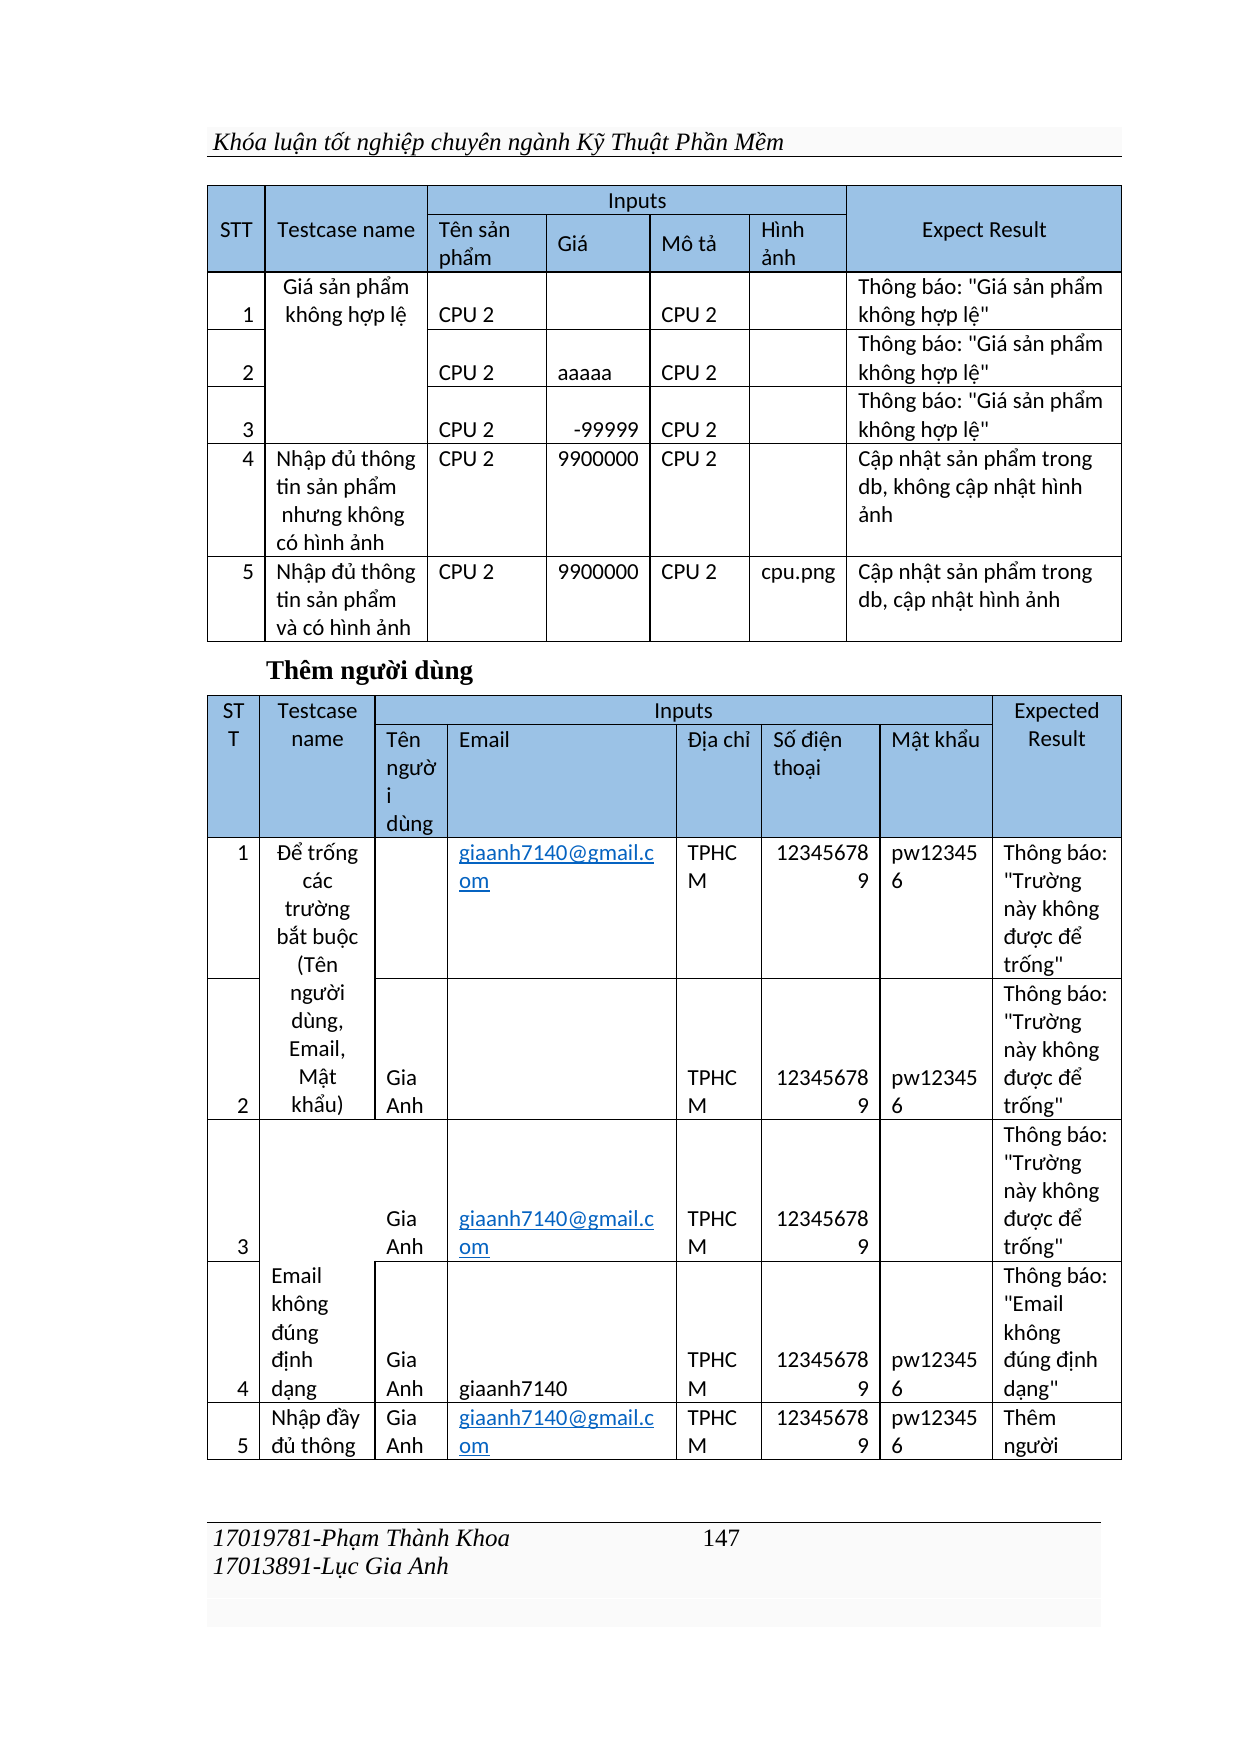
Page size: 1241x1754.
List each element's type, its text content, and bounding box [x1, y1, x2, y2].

table_cell Cập nhật sản phẩm trong db, cập nhật hình ảnh [847, 557, 1121, 641]
table_cell TPHCM [677, 1262, 761, 1402]
table_cell Giá [547, 215, 649, 271]
table_cell Thông báo: "Giá sản phẩm không hợp lệ" [847, 273, 1121, 328]
table_cell cpu.png [750, 557, 846, 641]
table_cell CPU 2 [428, 273, 546, 328]
table_cell 5 [208, 1403, 259, 1459]
table_cell Gia Anh [376, 1262, 447, 1402]
table_cell 1 [208, 273, 264, 328]
table_cell 2 [208, 330, 264, 386]
table_cell Thông báo: "Trường này không được để trống" [993, 1120, 1121, 1261]
table_cell CPU 2 [651, 444, 749, 556]
table_cell CPU 2 [651, 273, 749, 328]
table_header STT [208, 696, 259, 837]
table_cell -99999 [547, 387, 649, 443]
table_cell Mô tả [651, 215, 749, 271]
table_cell [881, 1120, 992, 1261]
table_cell pw123456 [881, 1262, 992, 1402]
table_cell 3 [208, 387, 264, 443]
table_cell TPHCM [677, 1403, 761, 1459]
table_header Inputs [376, 696, 992, 724]
table_cell Tên người dùng [376, 725, 447, 837]
table_cell Thông báo: "Giá sản phẩm không hợp lệ" [847, 387, 1121, 443]
table_cell CPU 2 [651, 387, 749, 443]
table_cell Nhập đủ thông tin sản phẩm nhưng không có hình ảnh [266, 444, 427, 556]
table_cell Mật khẩu [881, 725, 992, 837]
table_cell 9900000 [547, 557, 649, 641]
table_cell Giá sản phẩm không hợp lệ [266, 273, 427, 443]
table_cell CPU 2 [428, 387, 546, 443]
table_cell TPHCM [677, 1120, 761, 1261]
table_cell Số điện thoại [762, 725, 879, 837]
table_cell Thông báo: "Giá sản phẩm không hợp lệ" [847, 330, 1121, 386]
table_cell pw123456 [881, 979, 992, 1119]
table_header STT [208, 186, 264, 271]
table_cell Email [448, 725, 676, 837]
table_cell pw123456 [881, 1403, 992, 1459]
table_cell 9900000 [547, 444, 649, 556]
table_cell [448, 1403, 676, 1459]
table_cell Tên sản phẩm [428, 215, 546, 271]
table_cell giaanh7140@gmail.com [448, 838, 676, 978]
table_cell 1 [208, 838, 259, 978]
table_cell CPU 2 [428, 557, 546, 641]
table_cell giaanh7140@gmail.com [448, 1120, 676, 1261]
table_cell Cập nhật sản phẩm trong db, không cập nhật hình ảnh [847, 444, 1121, 556]
table_cell [750, 330, 846, 386]
table_header Expected Result [993, 696, 1121, 837]
table_cell Gia Anh [376, 979, 447, 1119]
table_cell Gia Anh [375, 1120, 447, 1261]
table_cell Nhập đủ thông tin sản phẩm và có hình ảnh [266, 557, 427, 641]
table_cell Thông báo: "Trường này không được để trống" [993, 979, 1121, 1119]
table_cell [750, 444, 846, 556]
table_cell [260, 1403, 374, 1459]
table_cell 2 [208, 979, 259, 1119]
table_cell aaaaa [547, 330, 649, 386]
table_cell 123456789 [762, 1262, 879, 1402]
table_cell pw123456 [881, 838, 992, 978]
table_cell [547, 273, 649, 328]
table_cell CPU 2 [428, 330, 546, 386]
table_cell TPHCM [677, 979, 761, 1119]
table_cell Thông báo: "Email không đúng định dạng" [993, 1262, 1121, 1402]
table_cell Thông báo: "Trường này không được để trống" [993, 838, 1121, 978]
table_cell 5 [208, 557, 264, 641]
table_header Testcase name [260, 696, 374, 837]
table_cell CPU 2 [651, 330, 749, 386]
table_cell 123456789 [762, 979, 879, 1119]
table_header Inputs [428, 186, 846, 214]
text Thêm người dùng [207, 654, 1122, 686]
table_cell CPU 2 [428, 444, 546, 556]
table_cell Để trống các trường bắt buộc (Tên người dùng, Email, Mật khẩu) [260, 838, 374, 1119]
table_cell Địa chỉ [677, 725, 761, 837]
table_cell 4 [208, 444, 264, 556]
table_cell Email không đúng định dạng [260, 1261, 374, 1402]
table_cell 3 [208, 1120, 259, 1261]
table_cell [750, 387, 846, 443]
table_cell 123456789 [762, 838, 879, 978]
table_cell [448, 979, 676, 1119]
table_cell Hình ảnh [750, 215, 846, 271]
table_cell 4 [208, 1262, 259, 1402]
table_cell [993, 1403, 1121, 1459]
table_cell CPU 2 [651, 557, 749, 641]
table_cell TPHCM [677, 838, 761, 978]
table_cell [750, 273, 846, 328]
table_cell 123456789 [762, 1403, 879, 1459]
table_header Expect Result [847, 186, 1121, 271]
table_cell Gia Anh [376, 1403, 447, 1459]
table_header Testcase name [266, 186, 427, 271]
table_cell [376, 838, 447, 978]
table_cell 123456789 [762, 1120, 879, 1261]
table_cell giaanh7140 [448, 1262, 676, 1402]
